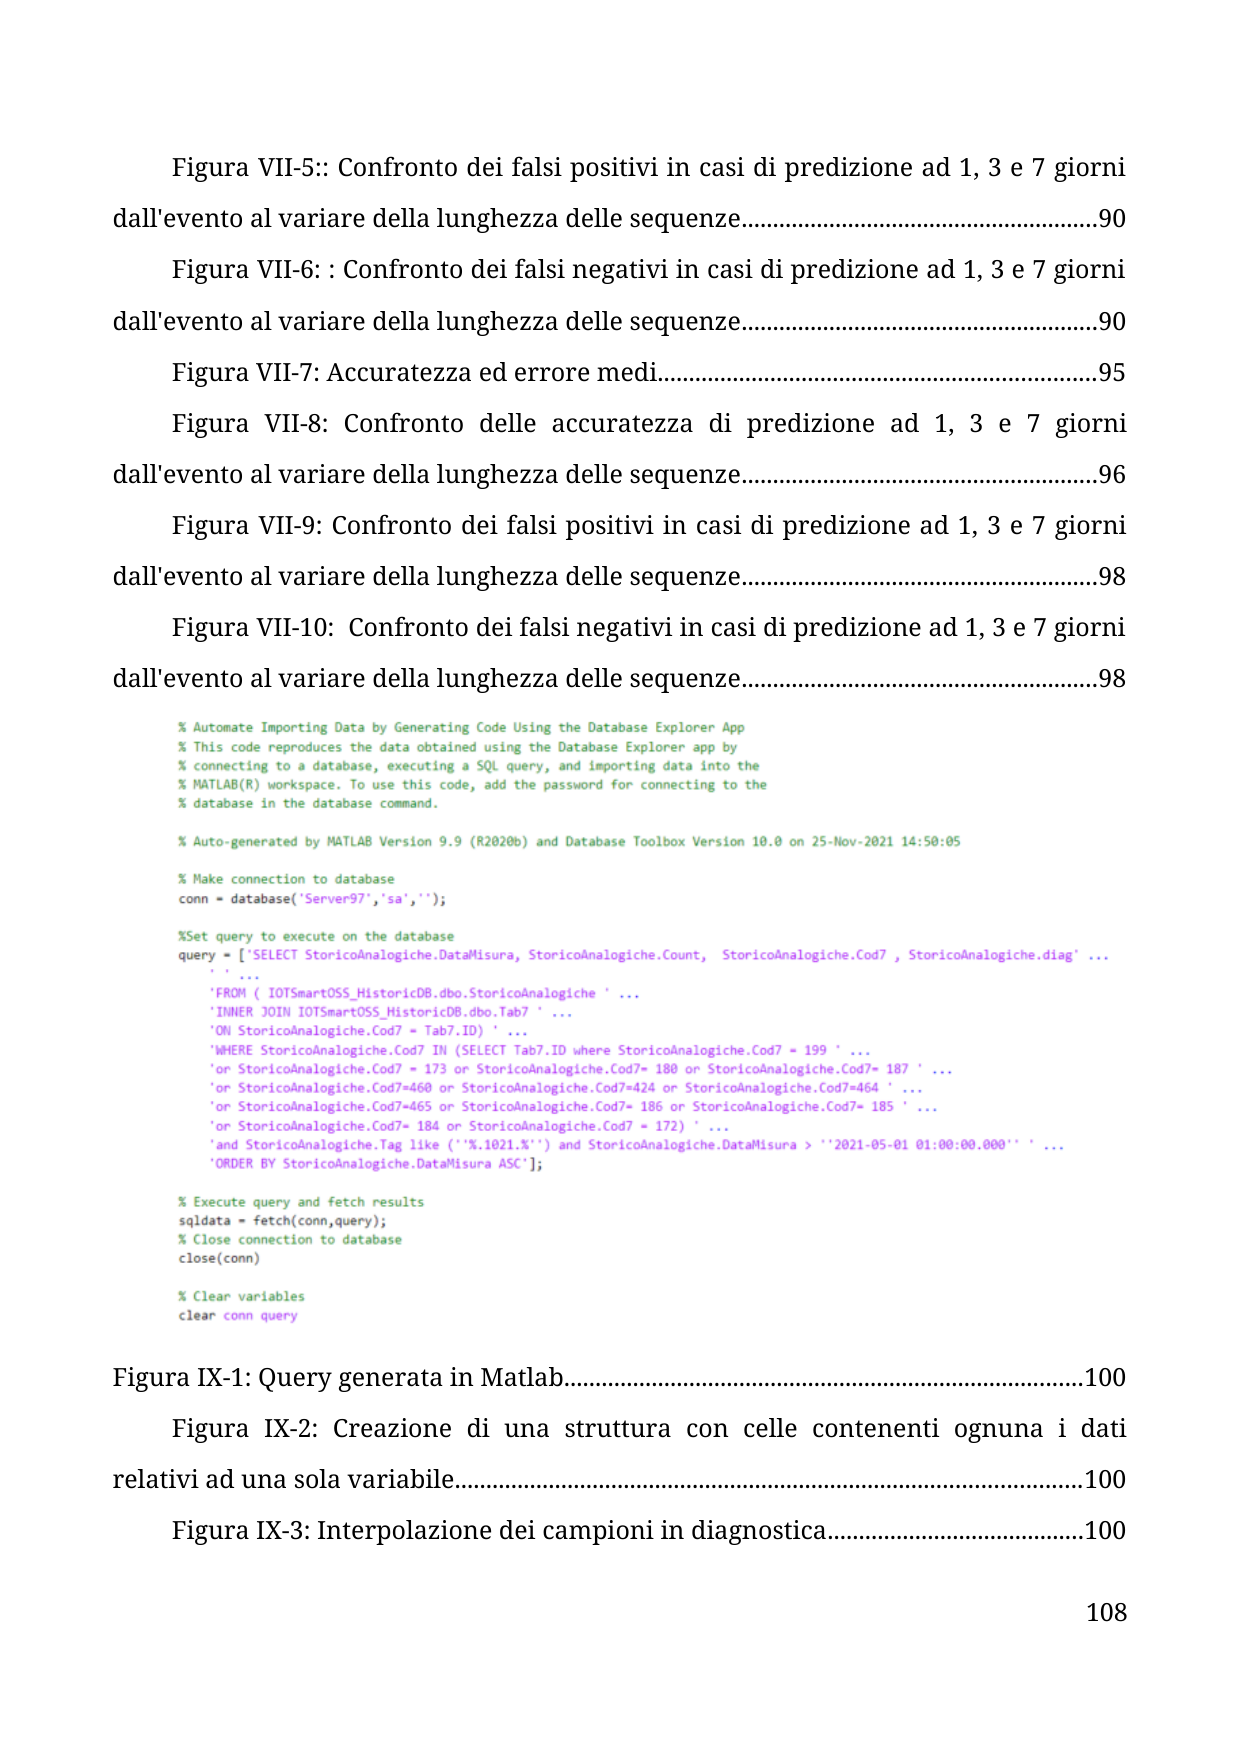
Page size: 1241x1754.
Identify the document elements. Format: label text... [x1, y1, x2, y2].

text Figura VII-7: Accuratezza ed errore medi 95 [112, 354, 1128, 388]
text Figura IX-3: Interpolazione dei campioni in diagnostica 100 [112, 1513, 1128, 1547]
text Figura VII-8: Confronto delle accuratezza di predizione ad 1, 3 e 7 giorni dall'evento al variare della lunghezza delle sequenze 96 [112, 405, 1128, 490]
text Figura VII-5:: Confronto dei falsi positivi in casi di predizione ad 1, 3 e 7 giorni dall'evento al variare della lunghezza delle sequenze 90 [112, 150, 1128, 235]
text Figura VII-9: Confronto dei falsi positivi in casi di predizione ad 1, 3 e 7 giorni dall'evento al variare della lunghezza delle sequenze 98 [112, 507, 1128, 592]
picture [171, 711, 1116, 1343]
text Figura VII-6: : Confronto dei falsi negativi in casi di predizione ad 1, 3 e 7 giorni dall'evento al variare della lunghezza delle sequenze 90 [112, 252, 1128, 337]
text Figura IX-2: Creazione di una struttura con celle contenenti ognuna i dati relativi ad una sola variabile 100 [112, 1411, 1128, 1496]
text Figura VII-10: Confronto dei falsi negativi in casi di predizione ad 1, 3 e 7 giorni dall'evento al variare della lunghezza delle sequenze 98 [112, 609, 1128, 694]
